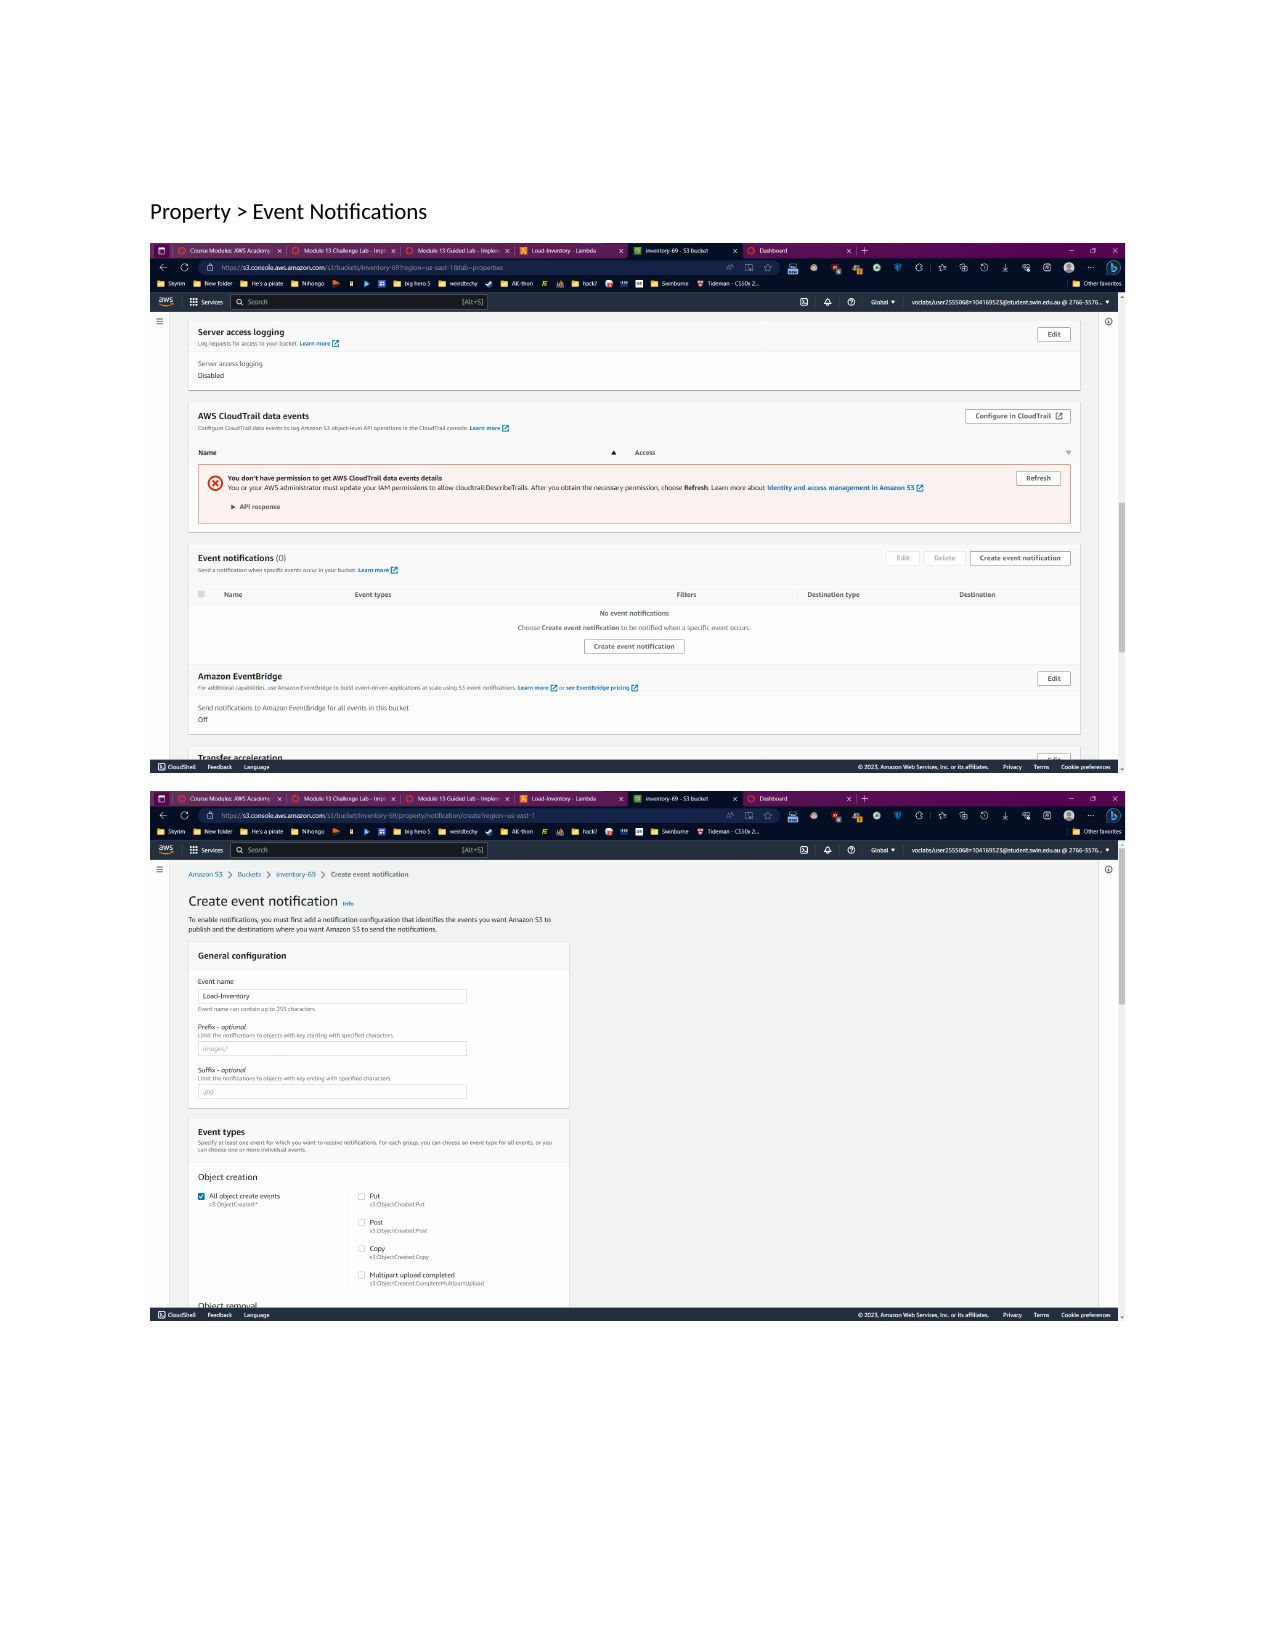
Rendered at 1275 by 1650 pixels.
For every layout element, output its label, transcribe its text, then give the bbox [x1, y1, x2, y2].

picture [150, 791, 1125, 1321]
picture [150, 243, 1125, 773]
text Property > Event Notifications [150, 197, 1125, 225]
